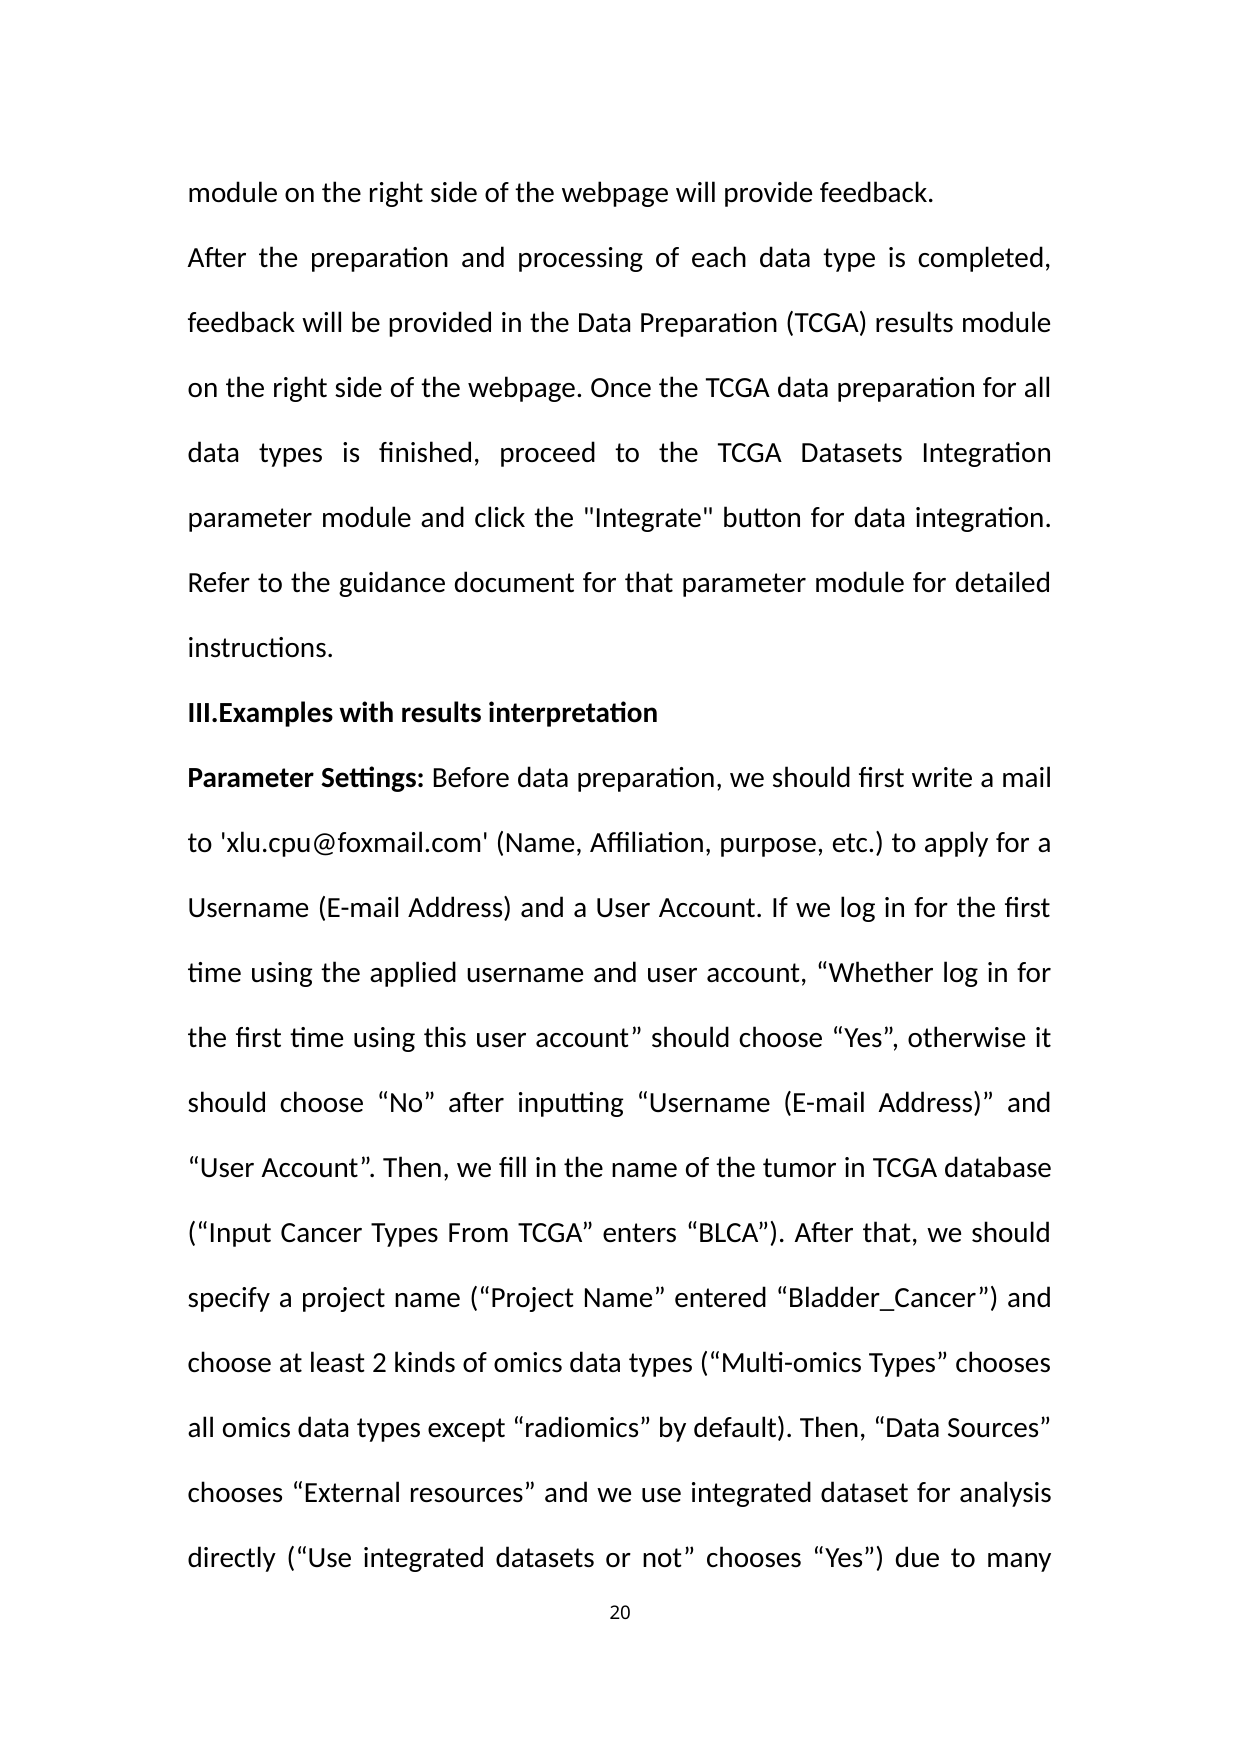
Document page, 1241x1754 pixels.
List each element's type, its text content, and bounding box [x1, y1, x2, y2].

subtitle III.Examples with results interpretation [187, 680, 1053, 745]
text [187, 745, 1053, 1590]
text After the preparation and processing of each data type is completed, feedback will be provided in the Data Preparation (TCGA) results module on the right side of the webpage. Once the TCGA data preparation for all data types is finished, proceed to the TCGA Datasets Integration parameter module and click the "Integrate" button for data integration. Refer to the guidance document for that parameter module for detailed instructions. [187, 225, 1053, 680]
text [187, 160, 1053, 225]
